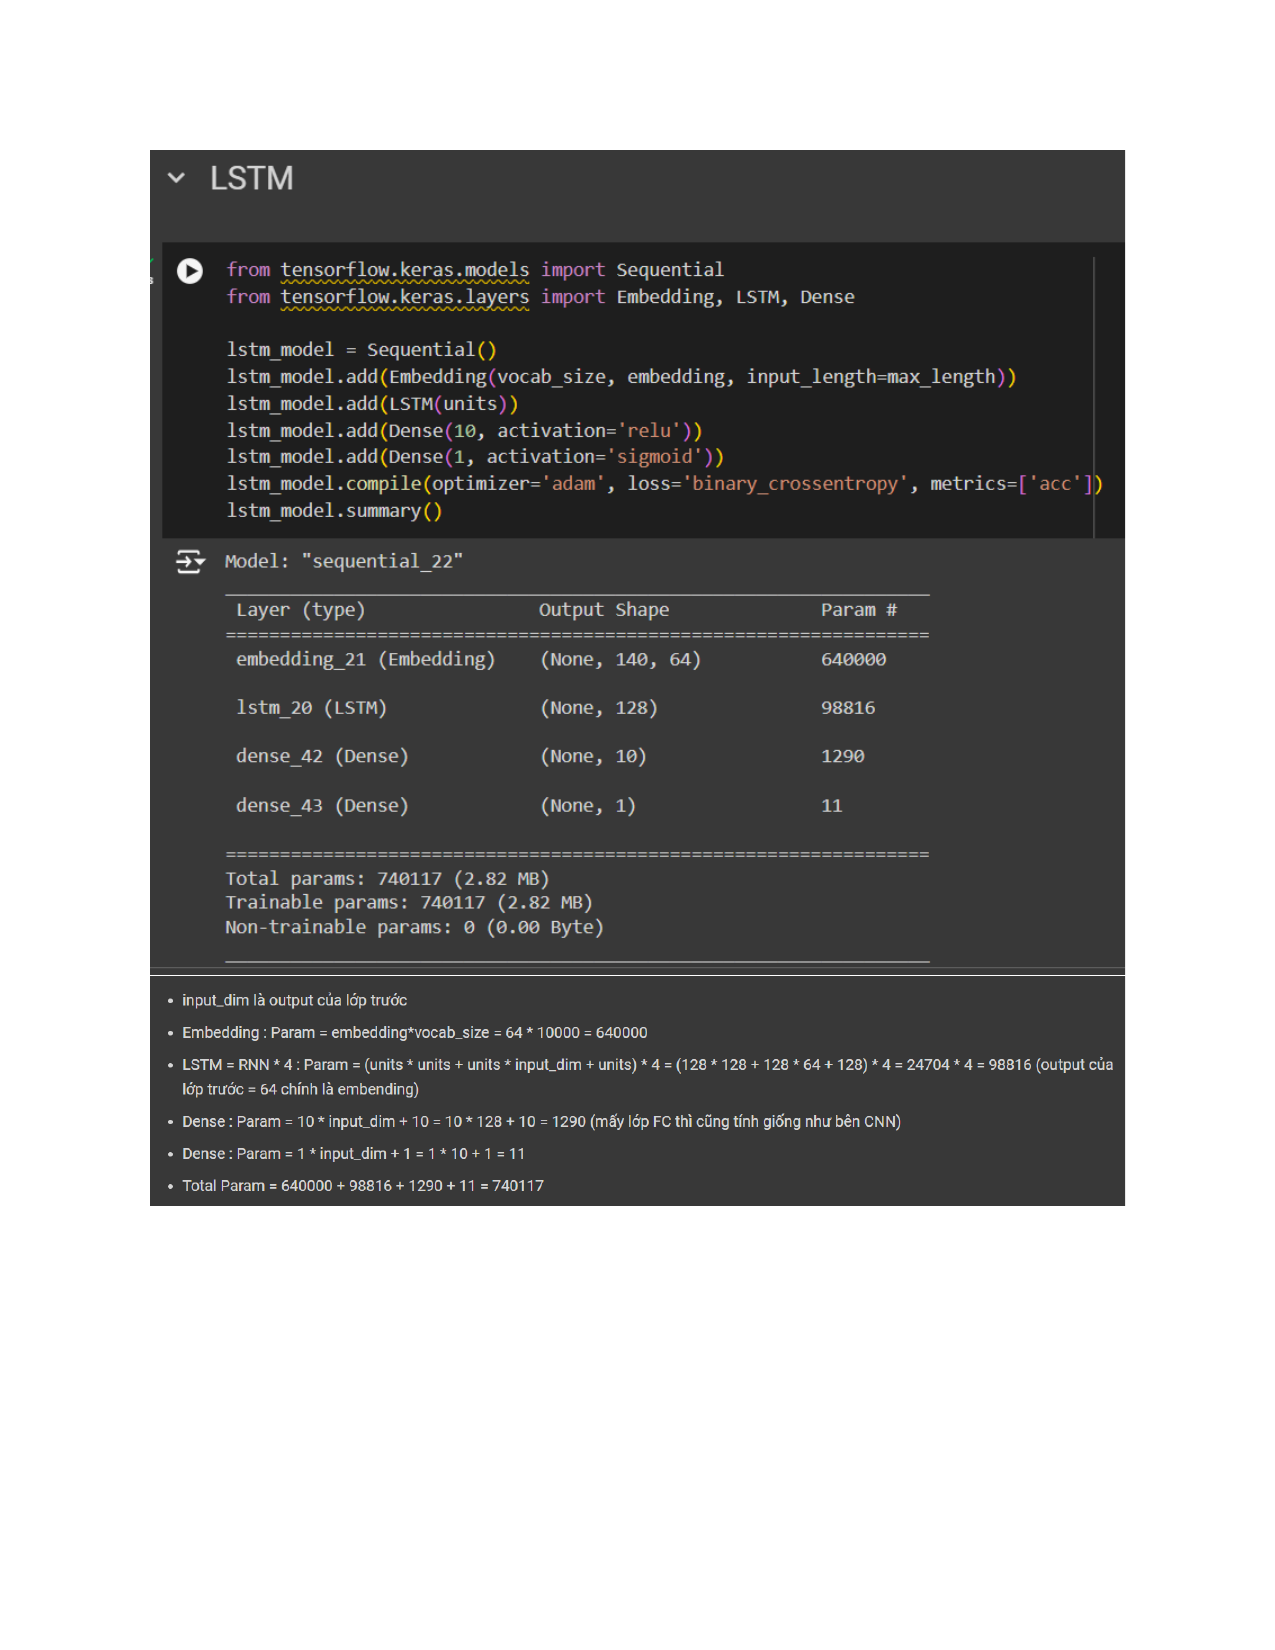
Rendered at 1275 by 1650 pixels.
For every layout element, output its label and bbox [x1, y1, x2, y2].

picture [150, 150, 1125, 975]
picture [150, 976, 1125, 1206]
